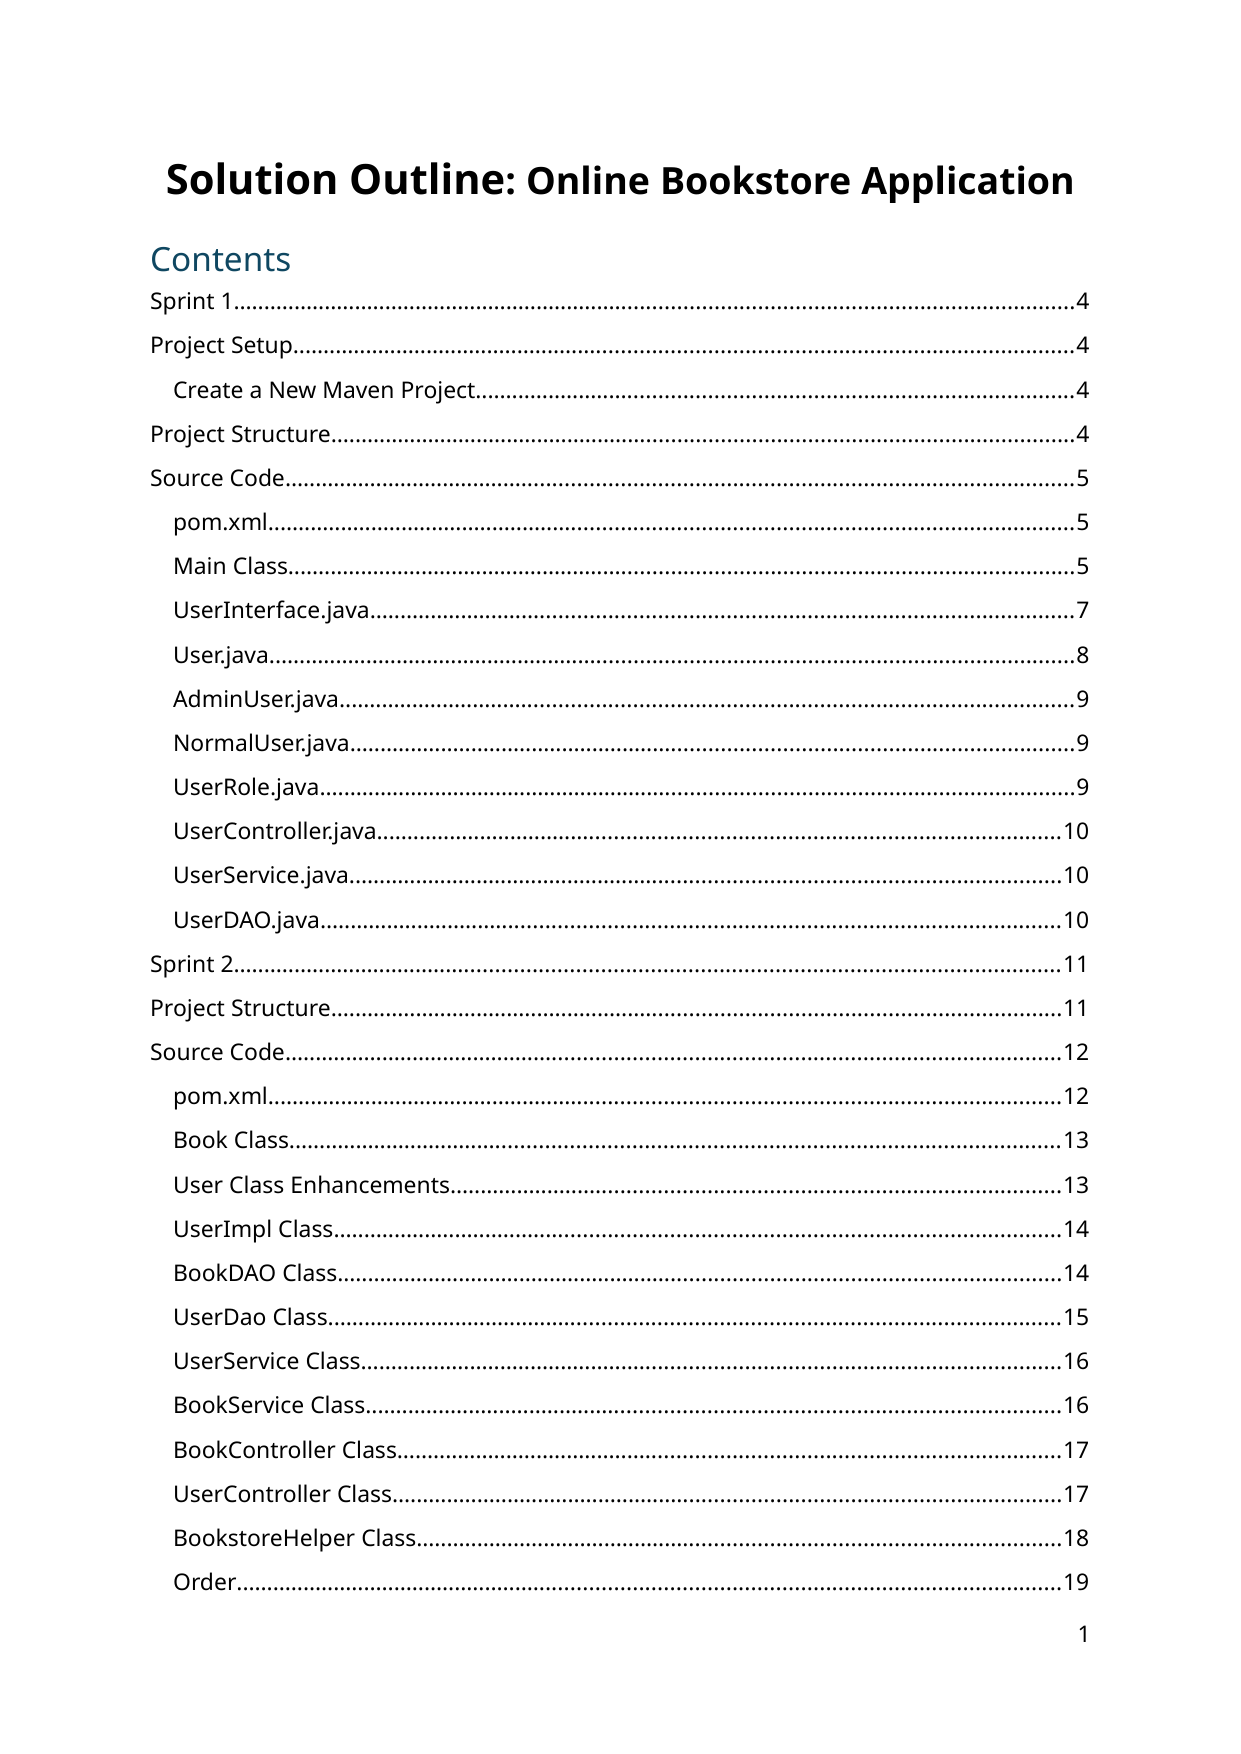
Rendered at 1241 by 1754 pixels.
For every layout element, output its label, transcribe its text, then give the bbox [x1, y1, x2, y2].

text Solution Outline: Online Bookstore Application [150, 150, 1090, 207]
